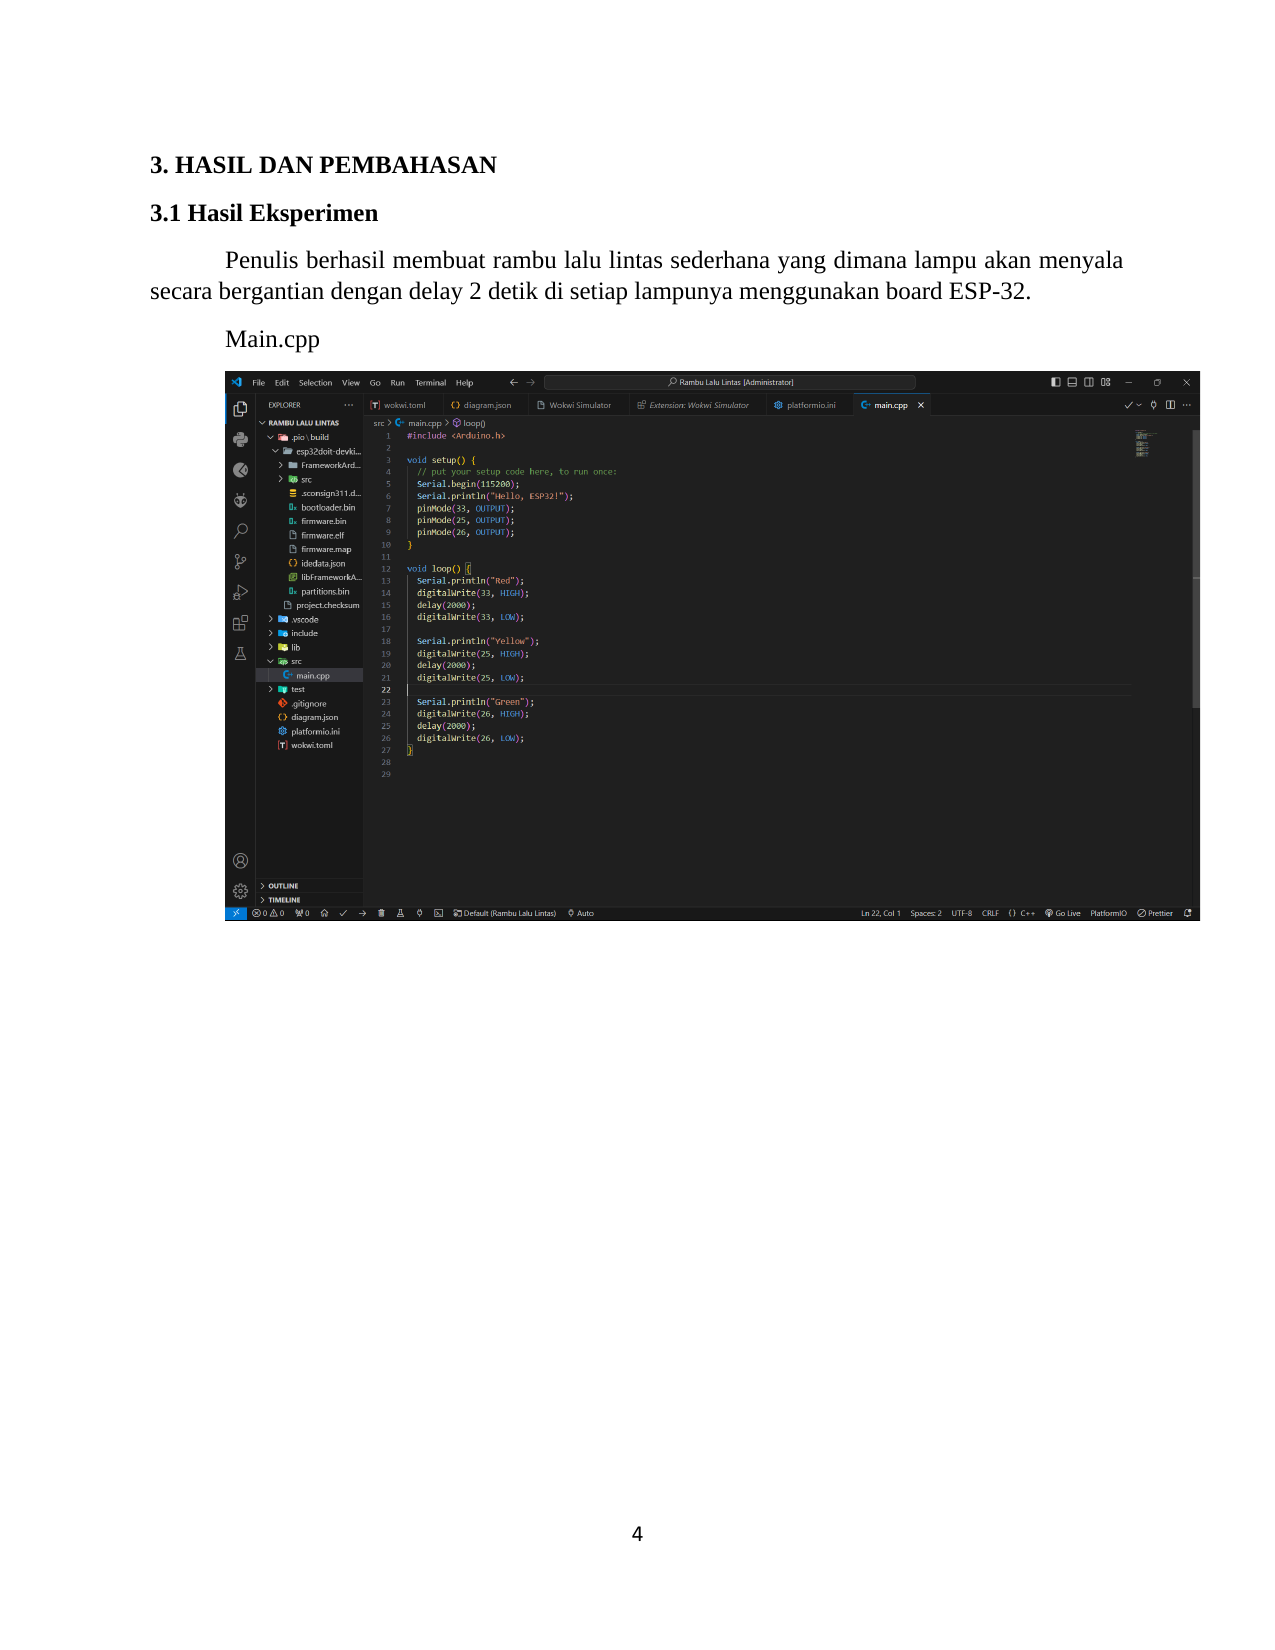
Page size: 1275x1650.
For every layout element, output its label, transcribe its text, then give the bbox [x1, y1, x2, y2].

picture [225, 371, 1200, 921]
text 3. HASIL DAN PEMBAHASAN [150, 150, 1125, 179]
text 3.1 Hasil Eksperimen [150, 198, 1125, 226]
text Penulis berhasil membuat rambu lalu lintas sederhana yang dimana lampu akan menyala secara bergantian dengan delay 2 detik di setiap lampunya menggunakan board ESP-32. [150, 245, 1125, 305]
text Main.cpp [150, 324, 1125, 353]
